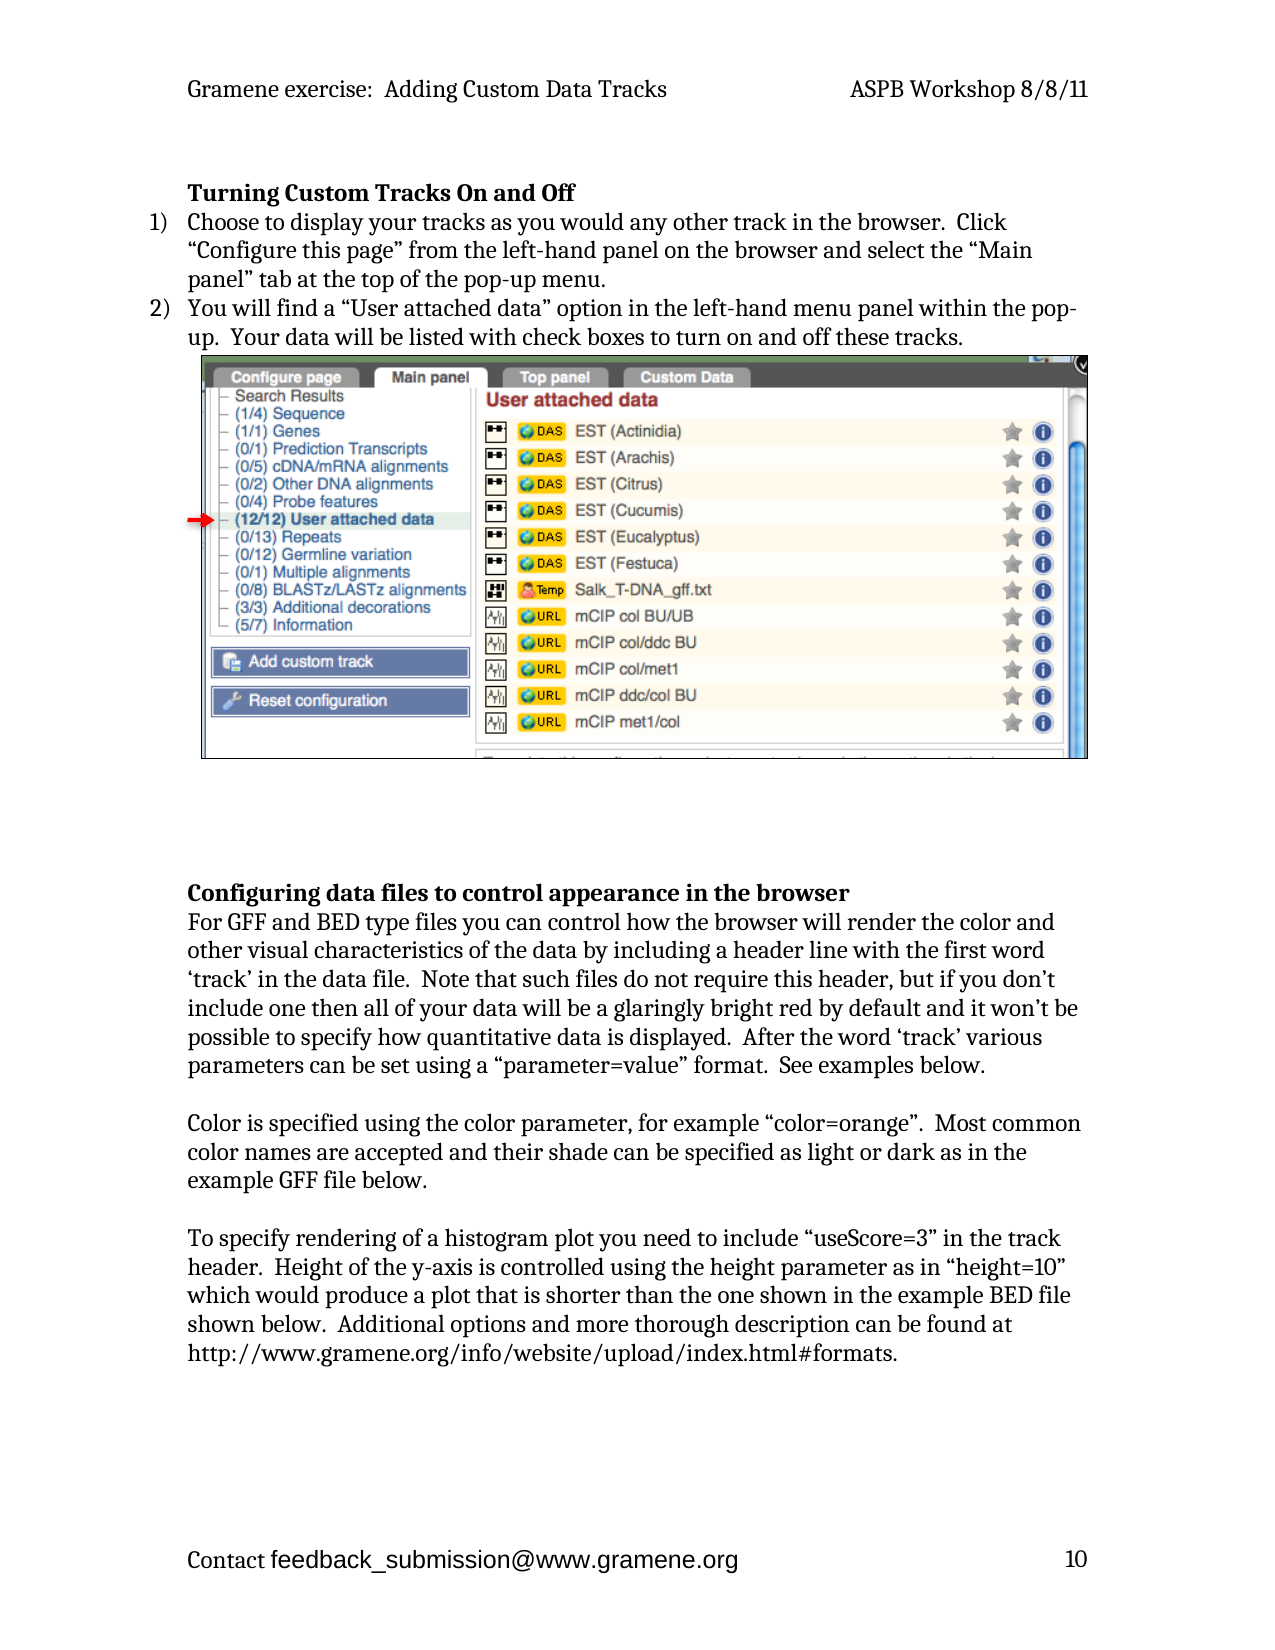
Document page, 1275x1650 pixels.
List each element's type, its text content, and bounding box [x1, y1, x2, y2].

text Turning Custom Tracks On and Off [187, 179, 1087, 207]
text Configuring data files to control appearance in the browser [187, 879, 1087, 908]
text Color is specified using the color parameter, for example “color=orange”. Most common color names are accepted and their shade can be specified as light or dark as in the example GFF file below. [187, 1109, 1087, 1195]
picture [202, 356, 1087, 758]
list Choose to display your tracks as you would any other track in the browser. Click “Configure this page” from the left-hand panel on the browser and select the “Main panel” tab at the top of the pop-up menu. [150, 207, 1087, 294]
text To specify rendering of a histogram plot you need to include “useScore=3” in the track header. Height of the y-axis is controlled using the height parameter as in “height=10” which would produce a plot that is shorter than the one shown in the example BED file shown below. Additional options and more thorough description can be found at http://www.gramene.org/info/website/upload/index.html#formats. [187, 1224, 1087, 1368]
text For GFF and BED type files you can control how the browser will render the color and other visual characteristics of the data by including a header line with the first word ‘track’ in the data file. Note that such files do not require this header, but if you don’t include one then all of your data will be a glaringly bright red by default and it won’t be possible to specify how quantitative data is displayed. After the word ‘track’ various parameters can be set using a “parameter=value” format. See examples below. [187, 908, 1087, 1080]
list You will find a “User attached data” option in the left-hand menu panel within the pop-up. Your data will be listed with check boxes to turn on and off these tracks. [150, 294, 1087, 351]
